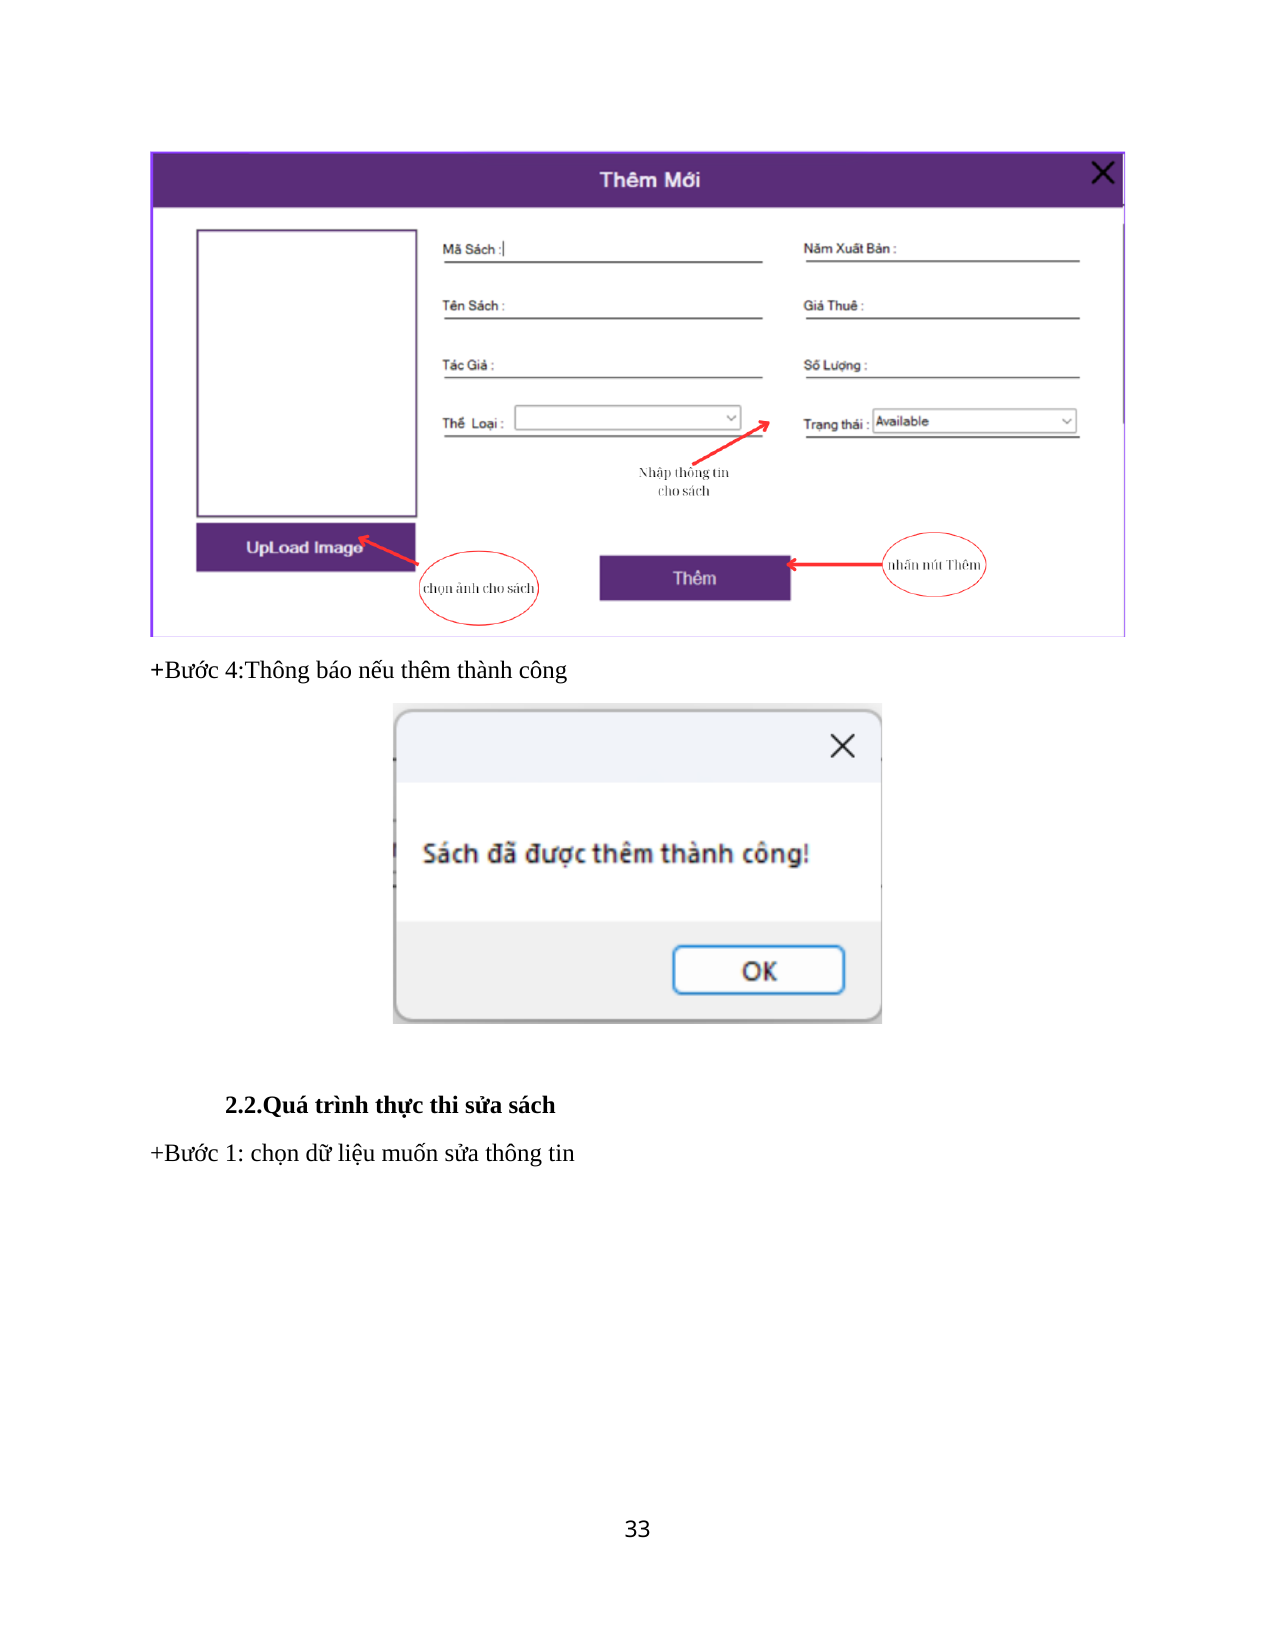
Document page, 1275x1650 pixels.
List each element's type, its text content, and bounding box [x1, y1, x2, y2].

text 2.2.Quá trình thực thi sửa sách [150, 1091, 1125, 1119]
text +Bước 1: chọn dữ liệu muốn sửa thông tin [150, 1138, 1125, 1167]
picture [150, 150, 1125, 637]
picture [392, 703, 883, 1024]
text +Bước 4:Thông báo nếu thêm thành công [150, 656, 1125, 684]
